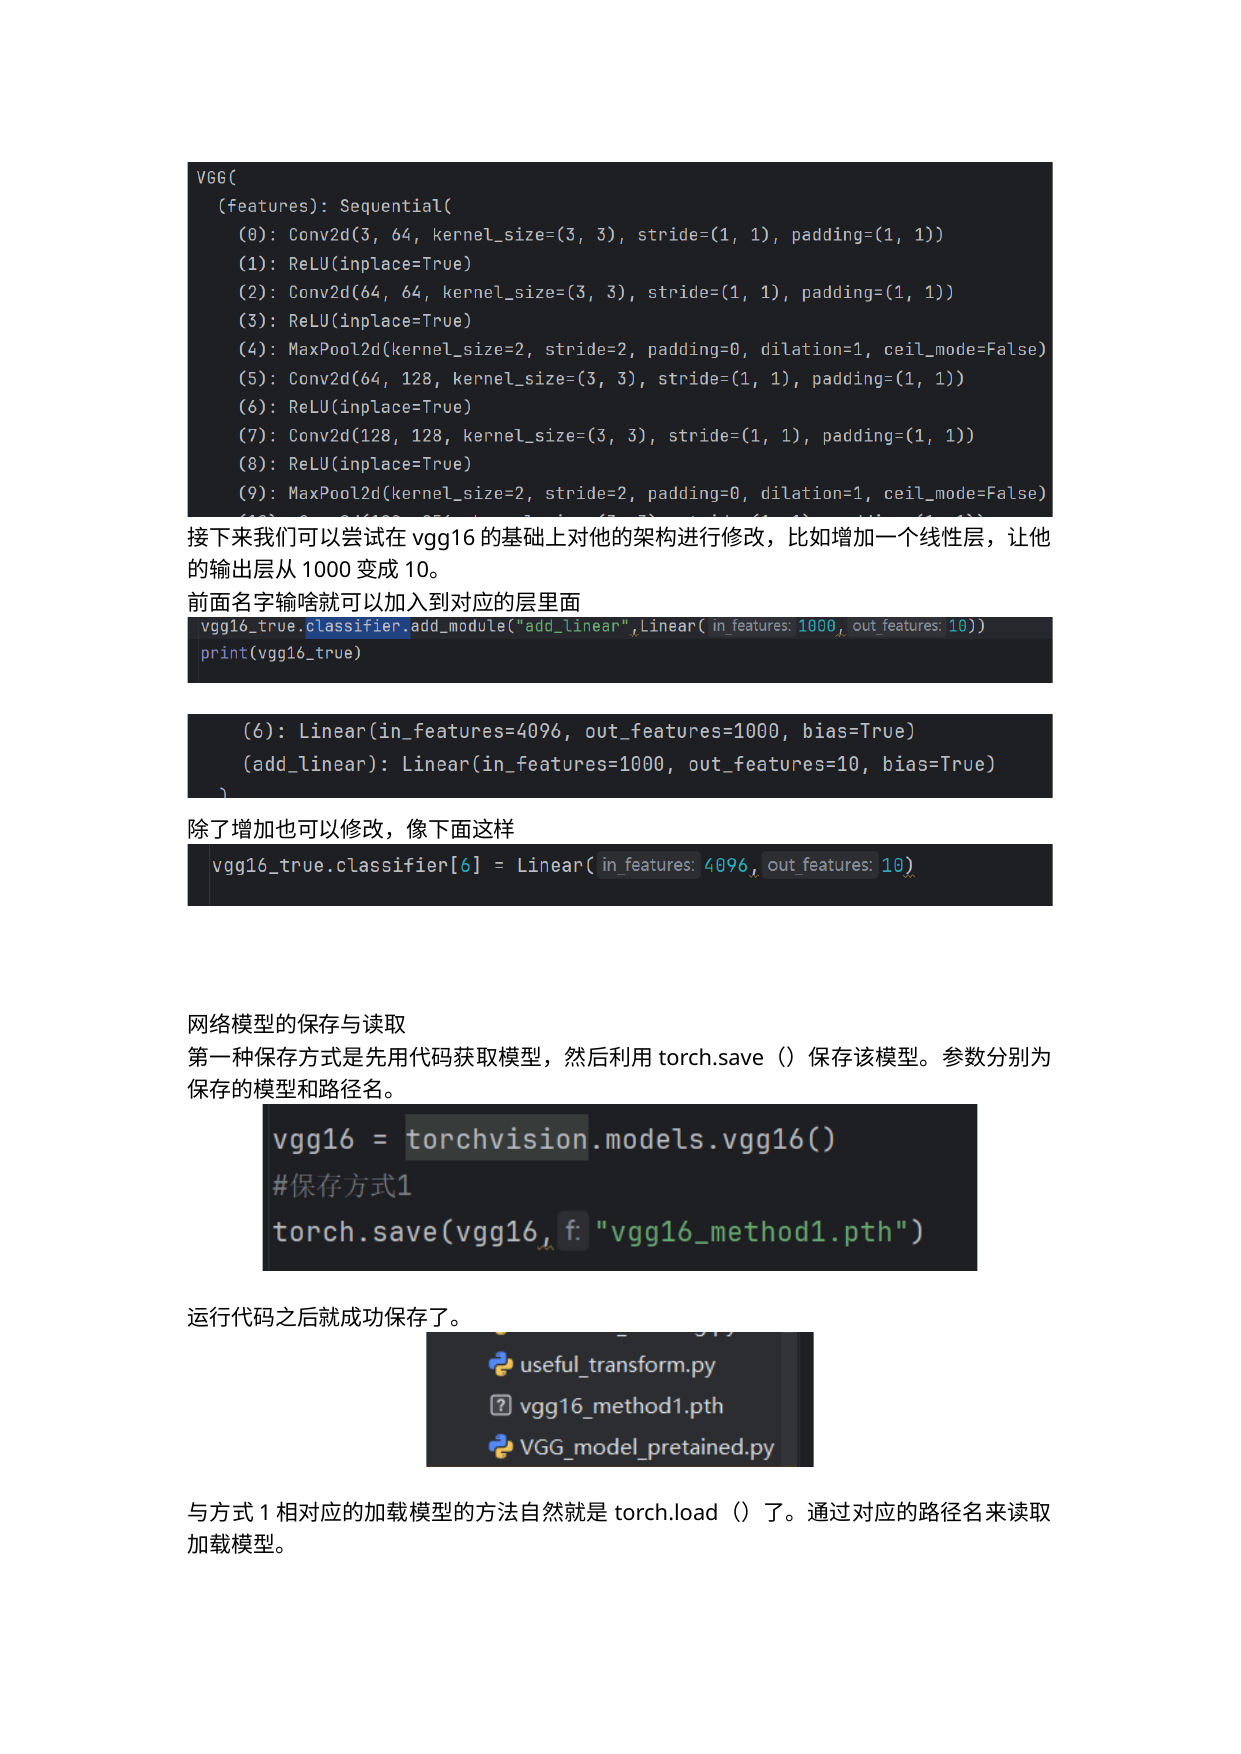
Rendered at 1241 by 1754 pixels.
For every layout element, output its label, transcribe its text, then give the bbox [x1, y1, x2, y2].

text 网络模型的保存与读取 [187, 1007, 1053, 1039]
text 第一种保存方式是先用代码获取模型，然后利用torch.save（）保存该模型。参数分别为保存的模型和路径名。 [187, 1039, 1053, 1104]
text 除了增加也可以修改，像下面这样 [187, 812, 1053, 844]
text 与方式1相对应的加载模型的方法自然就是torch.load（）了。通过对应的路径名来读取加载模型。 [187, 1494, 1053, 1559]
picture [187, 617, 1053, 683]
text 运行代码之后就成功保存了。 [187, 1299, 1053, 1332]
picture [426, 1332, 814, 1467]
text 前面名字输啥就可以加入到对应的层里面 [187, 584, 1053, 617]
picture [187, 162, 1053, 517]
picture [187, 844, 1053, 906]
picture [187, 714, 1053, 798]
text 接下来我们可以尝试在vgg16的基础上对他的架构进行修改，比如增加一个线性层，让他的输出层从1000变成10。 [187, 519, 1053, 584]
picture [262, 1104, 978, 1271]
